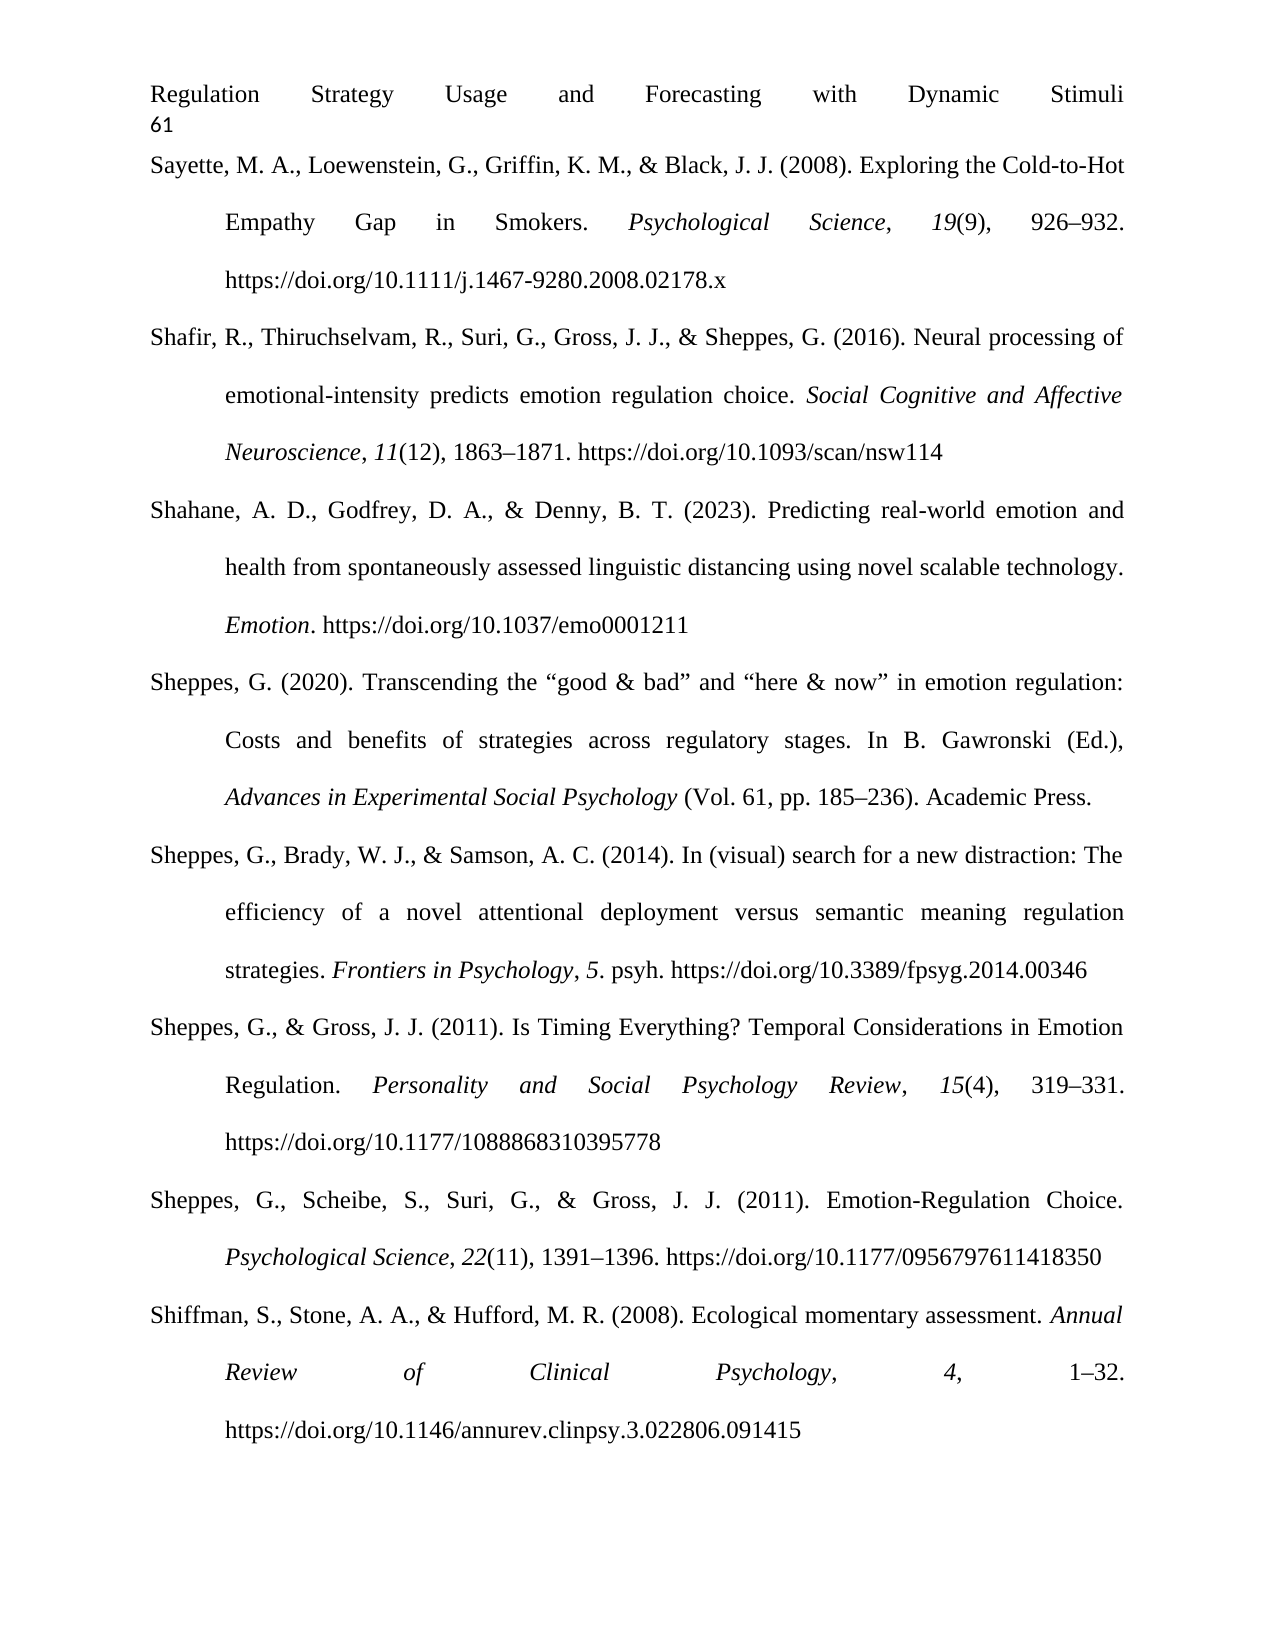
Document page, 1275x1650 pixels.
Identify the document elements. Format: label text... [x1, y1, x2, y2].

text Shahane, A. D., Godfrey, D. A., & Denny, B. T. (2023). Predicting real-world emotion and health from spontaneously assessed linguistic distancing using novel scalable technology. Emotion. https://doi.org/10.1037/emo0001211 [150, 495, 1125, 639]
text Shiffman, S., Stone, A. A., & Hufford, M. R. (2008). Ecological momentary assessment. Annual Review of Clinical Psychology, 4, 1–32. https://doi.org/10.1146/annurev.clinpsy.3.022806.091415 [150, 1300, 1125, 1444]
text Sheppes, G., Brady, W. J., & Samson, A. C. (2014). In (visual) search for a new distraction: The efficiency of a novel attentional deployment versus semantic meaning regulation strategies. Frontiers in Psychology, 5. psyh. https://doi.org/10.3389/fpsyg.2014.00346 [150, 840, 1125, 984]
text Sheppes, G., & Gross, J. J. (2011). Is Timing Everything? Temporal Considerations in Emotion Regulation. Personality and Social Psychology Review, 15(4), 319–331. https://doi.org/10.1177/1088868310395778 [150, 1012, 1125, 1156]
text Sayette, M. A., Loewenstein, G., Griffin, K. M., & Black, J. J. (2008). Exploring the Cold-to-Hot Empathy Gap in Smokers. Psychological Science, 19(9), 926–932. https://doi.org/10.1111/j.1467-9280.2008.02178.x [150, 150, 1125, 294]
text Shafir, R., Thiruchselvam, R., Suri, G., Gross, J. J., & Sheppes, G. (2016). Neural processing of emotional-intensity predicts emotion regulation choice. Social Cognitive and Affective Neuroscience, 11(12), 1863–1871. https://doi.org/10.1093/scan/nsw114 [150, 322, 1125, 466]
text Sheppes, G. (2020). Transcending the “good & bad” and “here & now” in emotion regulation: Costs and benefits of strategies across regulatory stages. In B. Gawronski (Ed.), Advances in Experimental Social Psychology (Vol. 61, pp. 185–236). Academic Press. [150, 667, 1125, 811]
text Sheppes, G., Scheibe, S., Suri, G., & Gross, J. J. (2011). Emotion-Regulation Choice. Psychological Science, 22(11), 1391–1396. https://doi.org/10.1177/0956797611418350 [150, 1185, 1125, 1271]
